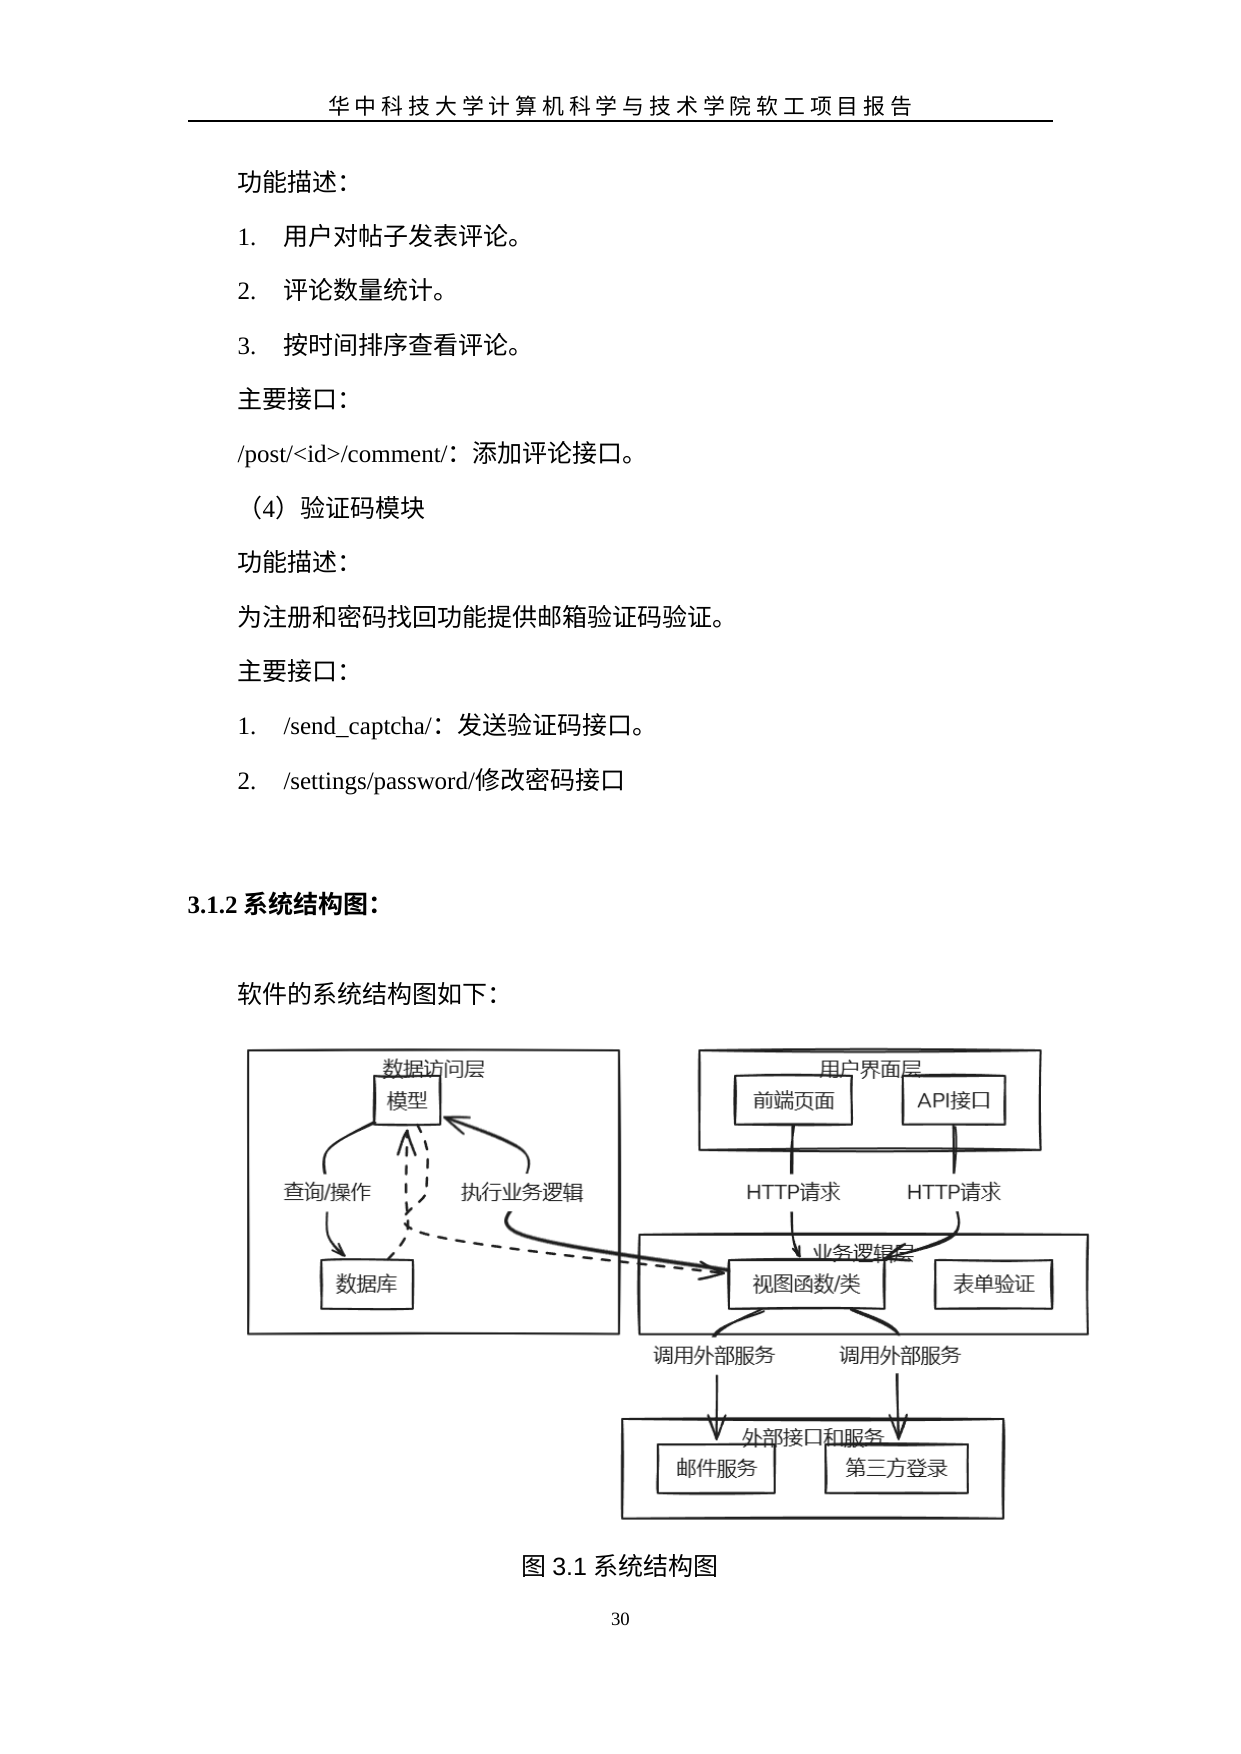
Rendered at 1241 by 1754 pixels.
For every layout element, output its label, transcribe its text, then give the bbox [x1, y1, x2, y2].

text （4）验证码模块 [187, 488, 1053, 524]
text 主要接口： [187, 651, 1053, 688]
text 图 3.1 系统结构图 [187, 1546, 1053, 1582]
list /send_captcha/：发送验证码接口。 [237, 706, 1053, 742]
text 主要接口： [187, 379, 1053, 416]
list 按时间排序查看评论。 [237, 325, 1053, 361]
text 软件的系统结构图如下： [187, 974, 1053, 1011]
text /post/<id>/comment/：添加评论接口。 [187, 434, 1053, 470]
subtitle 3.1.2 系统结构图： [187, 885, 1053, 921]
text 功能描述： [187, 162, 1053, 198]
list 用户对帖子发表评论。 [237, 216, 1053, 253]
list 评论数量统计。 [237, 271, 1053, 307]
text 为注册和密码找回功能提供邮箱验证码验证。 [187, 597, 1053, 633]
text 功能描述： [187, 543, 1053, 579]
list /settings/password/修改密码接口 [237, 760, 1053, 796]
picture [237, 1028, 1103, 1532]
